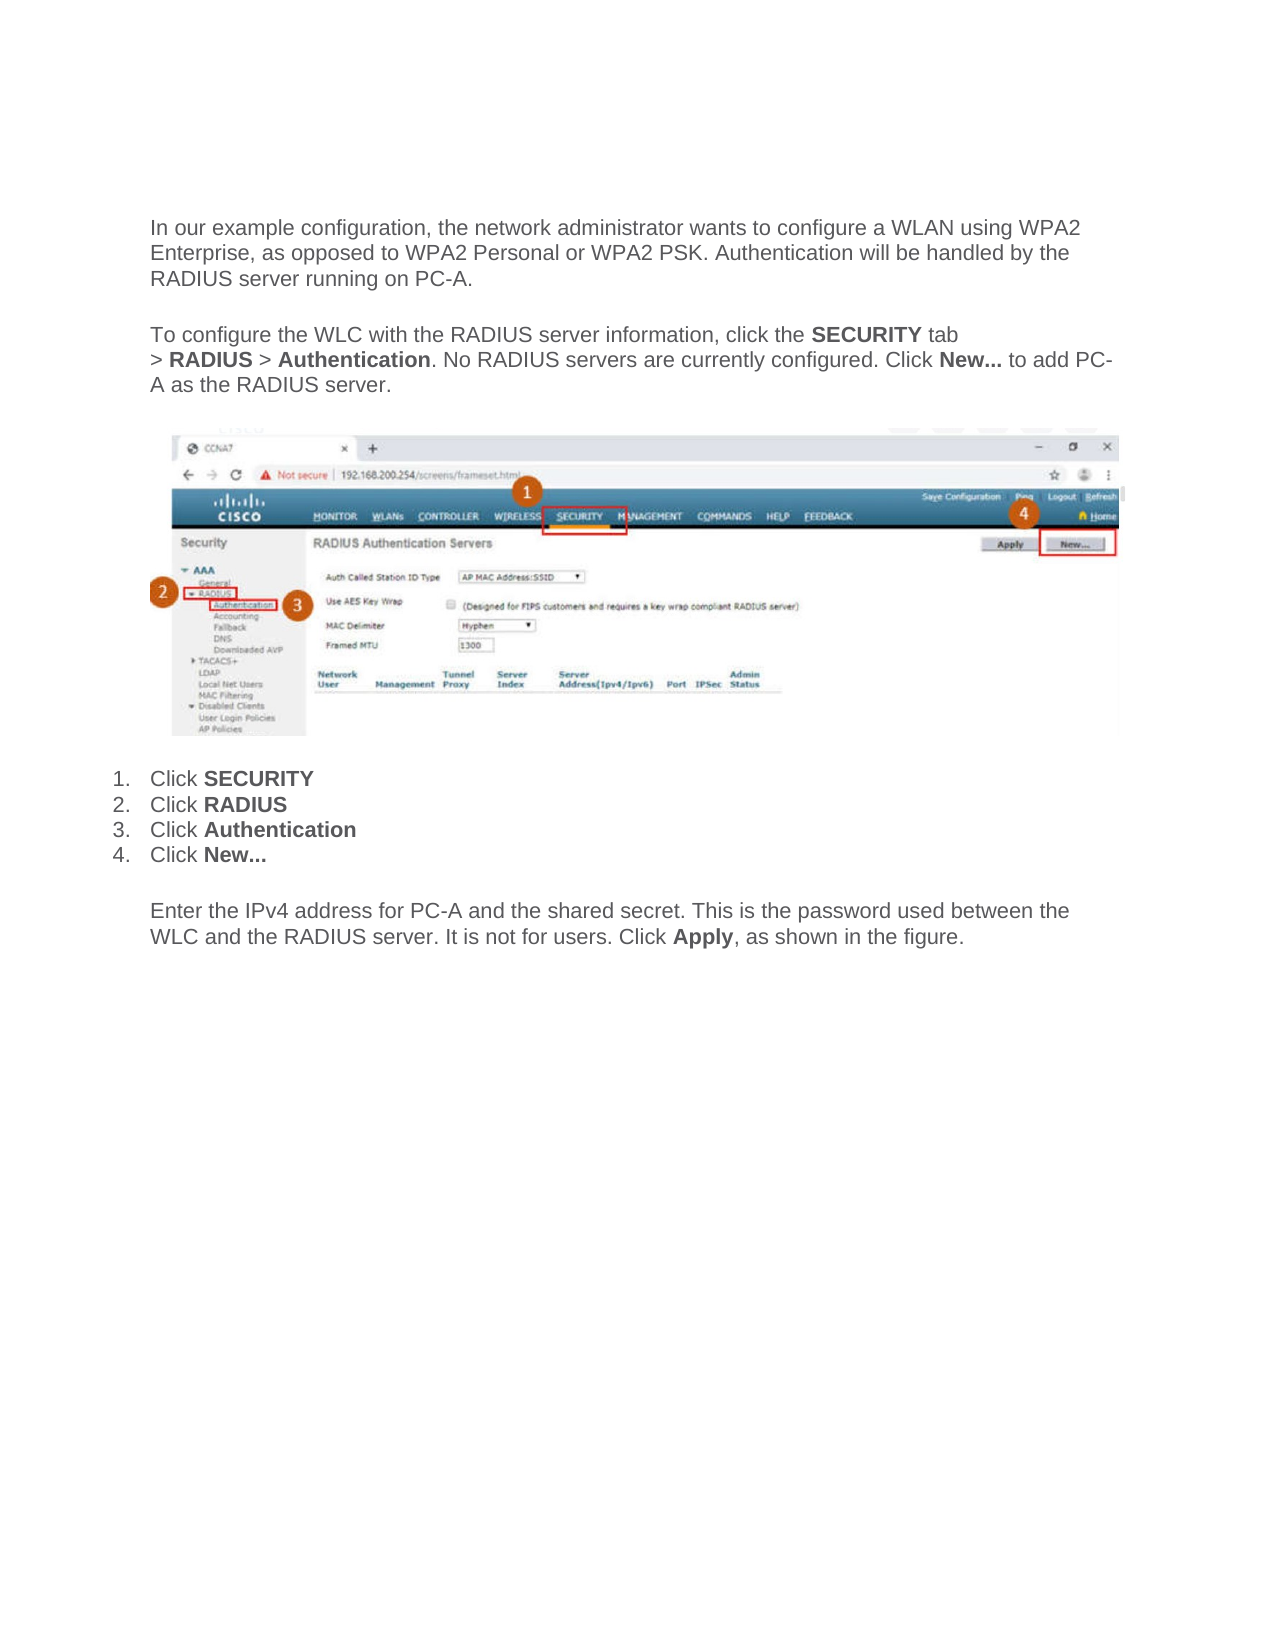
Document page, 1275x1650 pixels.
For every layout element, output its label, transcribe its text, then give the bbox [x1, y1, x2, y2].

picture [150, 428, 1125, 736]
list Click Authentication [112, 817, 1125, 842]
text In our example configuration, the network administrator wants to configure a WLAN using WPA2 Enterprise, as opposed to WPA2 Personal or WPA2 PSK. Authentication will be handled by the RADIUS server running on PC-A. [150, 215, 1125, 291]
list Click SECURITY [112, 766, 1125, 792]
text To configure the WLC with the RADIUS server information, click the SECURITY tab > RADIUS > Authentication. No RADIUS servers are currently configured. Click New... to add PC-A as the RADIUS server. [150, 322, 1125, 398]
list Click New... [112, 842, 1125, 867]
list Click RADIUS [112, 792, 1125, 817]
text Enter the IPv4 address for PC-A and the shared secret. This is the password used between the WLC and the RADIUS server. It is not for users. Click Apply, as shown in the figure. [150, 898, 1125, 949]
